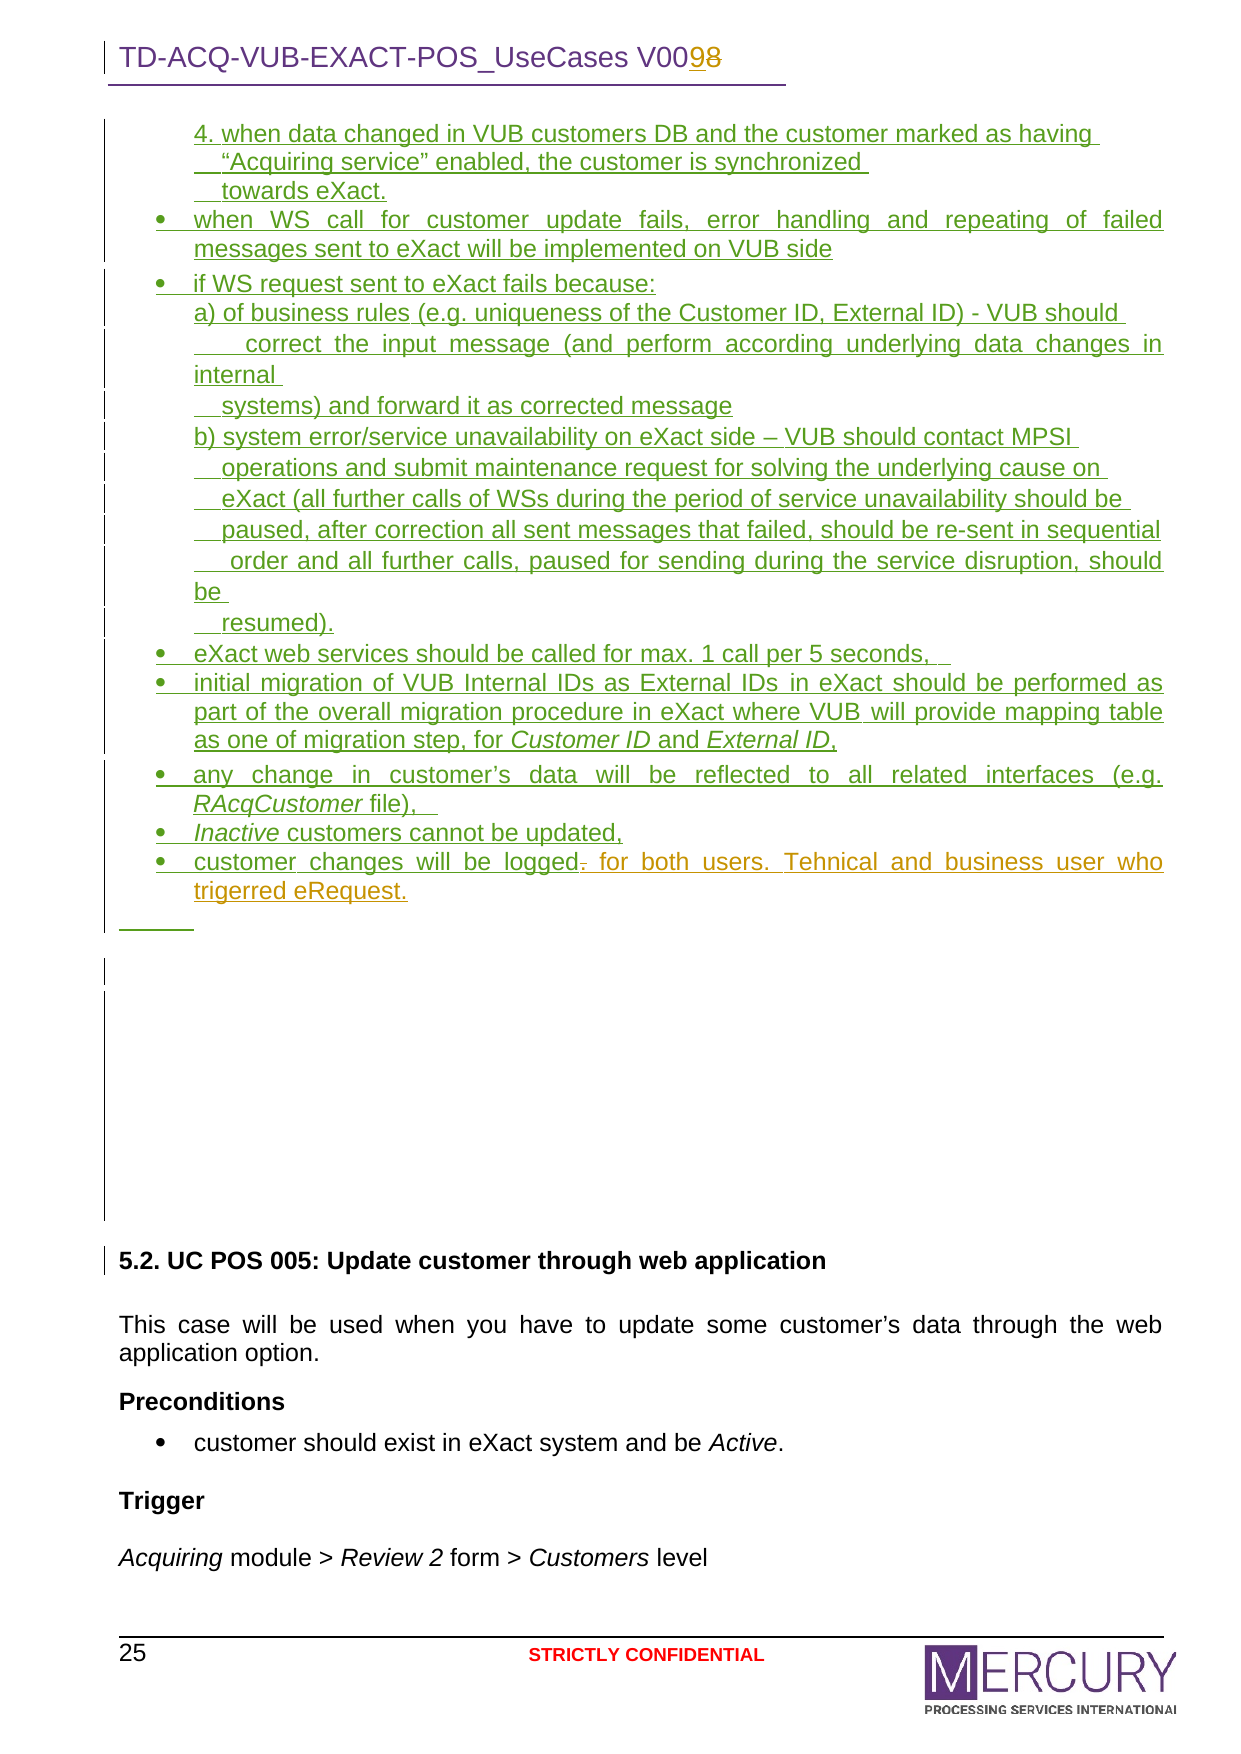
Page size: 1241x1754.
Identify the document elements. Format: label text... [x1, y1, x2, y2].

text Trigger [118, 1486, 1164, 1514]
subtitle 5.2. UC POS 005: Update customer through web application [118, 1246, 1164, 1274]
text This case will be used when you have to update some customer’s data through the web application option. [118, 1309, 1164, 1367]
picture [923, 1644, 1181, 1716]
text Preconditions [118, 1387, 1164, 1416]
text Acquiring module > Review 2 form > Customers level [118, 1543, 1164, 1572]
list customer should exist in eXact system and be Active. [156, 1428, 1164, 1457]
